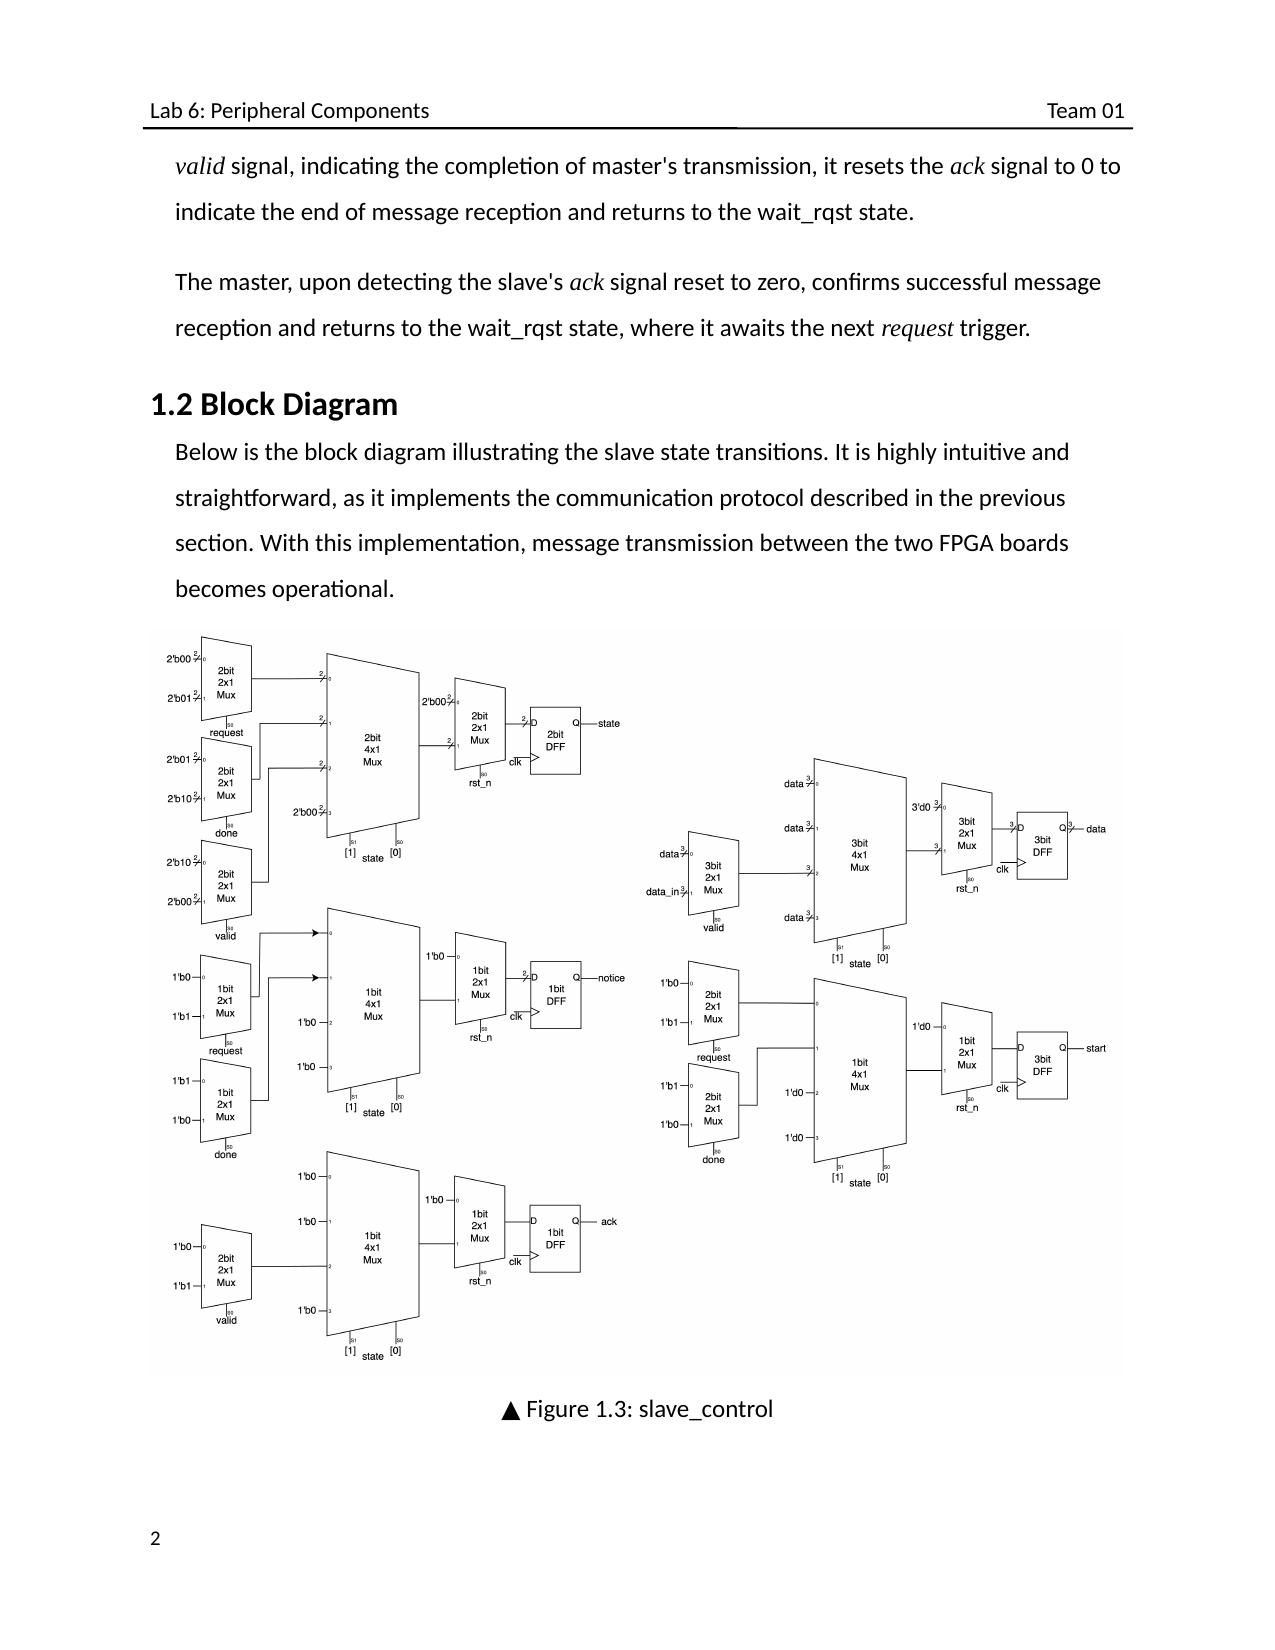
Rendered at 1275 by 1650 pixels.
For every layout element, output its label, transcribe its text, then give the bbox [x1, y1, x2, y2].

picture [149, 628, 1124, 1378]
text The master, upon detecting the slave's ack signal reset to zero, confirms successful message reception and returns to the wait_rqst state, where it awaits the next request trigger. [175, 266, 1125, 343]
subtitle 1.2 Block Diagram [150, 383, 1125, 424]
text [175, 150, 1125, 226]
text Below is the block diagram illustrating the slave state transitions. It is highly intuitive and straightforward, as it implements the communication protocol described in the previous section. With this implementation, message transmission between the two FPGA boards becomes operational. [175, 436, 1125, 604]
